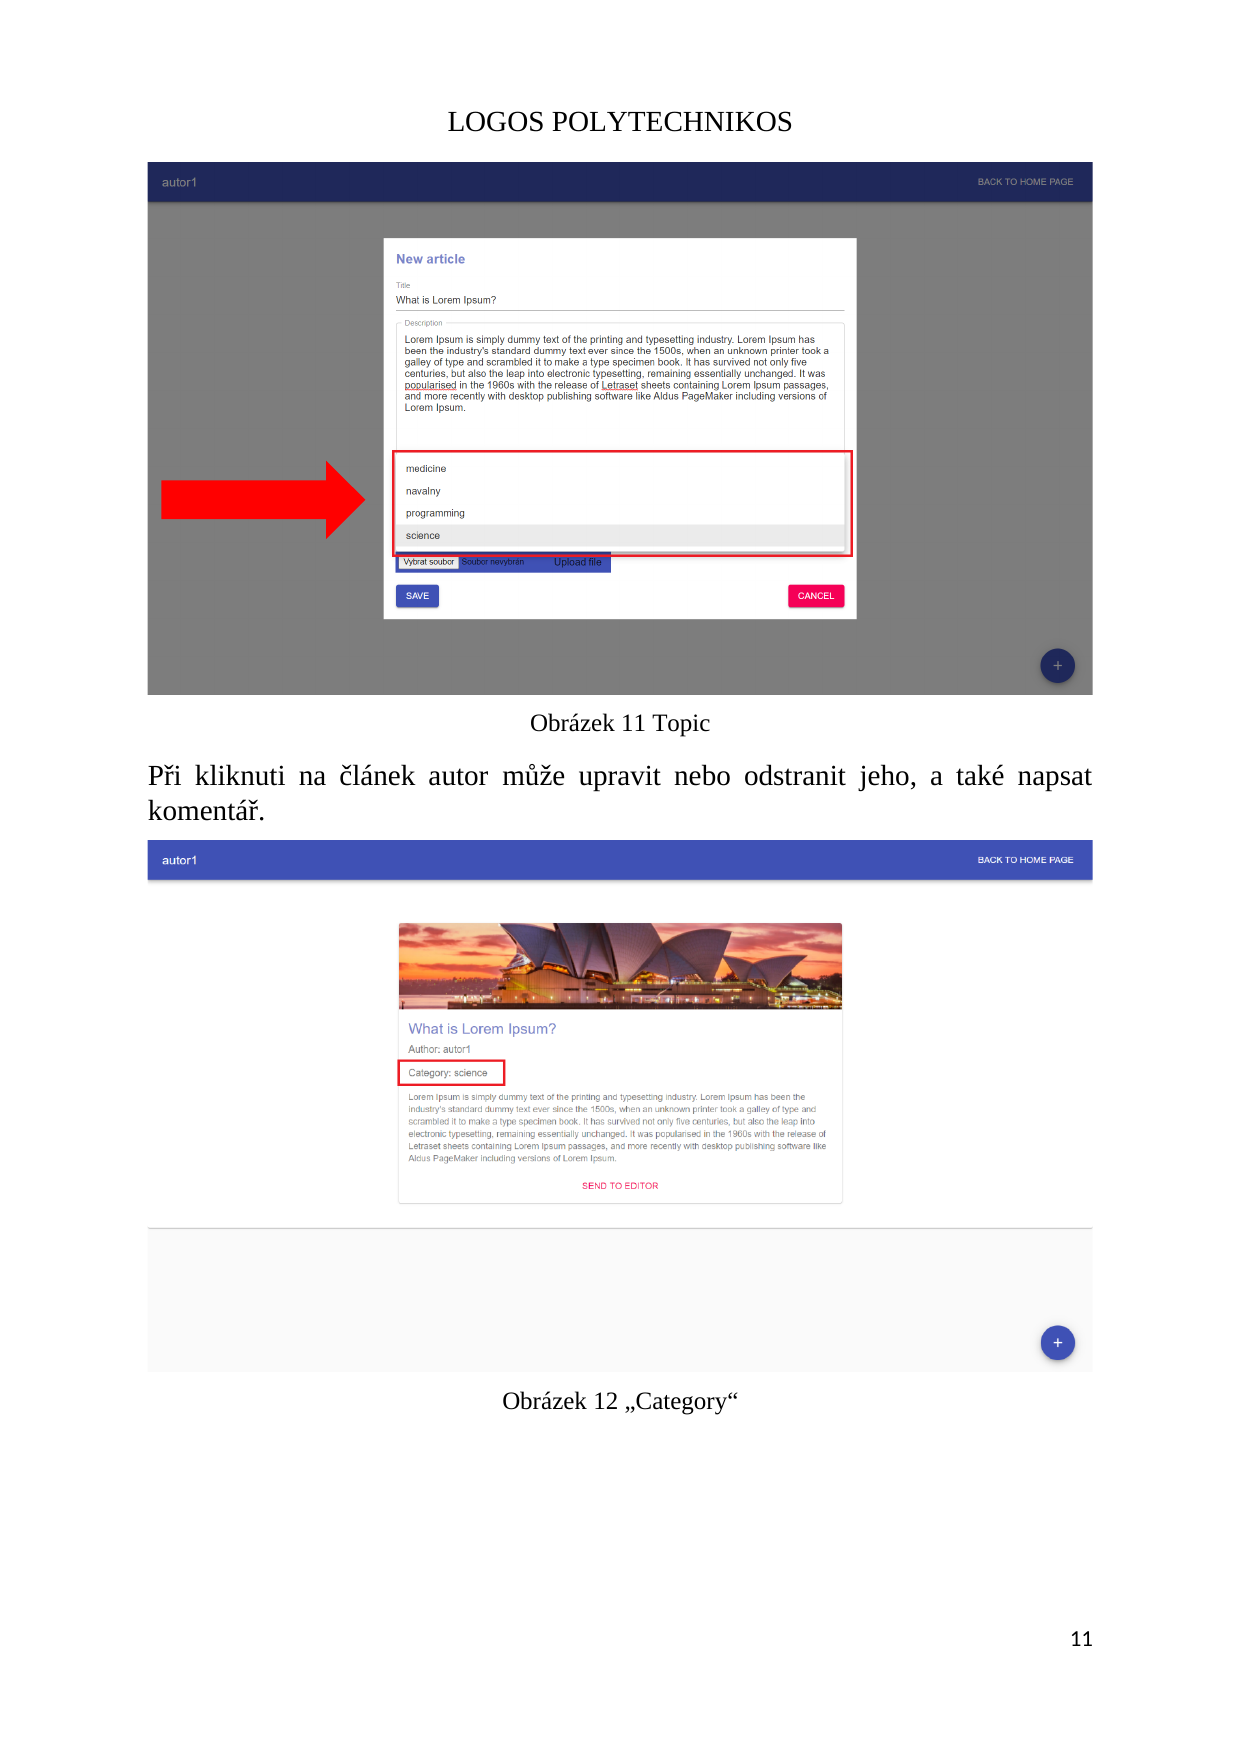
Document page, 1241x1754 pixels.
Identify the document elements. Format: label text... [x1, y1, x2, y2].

text Při kliknuti na článek autor může upravit nebo odstranit jeho, a také napsat komentář. [148, 758, 1093, 826]
picture [147, 840, 1093, 1372]
picture [147, 162, 1093, 695]
text Obrázek 11 Topic [148, 708, 1093, 737]
text Obrázek 12 „Category“ [148, 1386, 1093, 1415]
